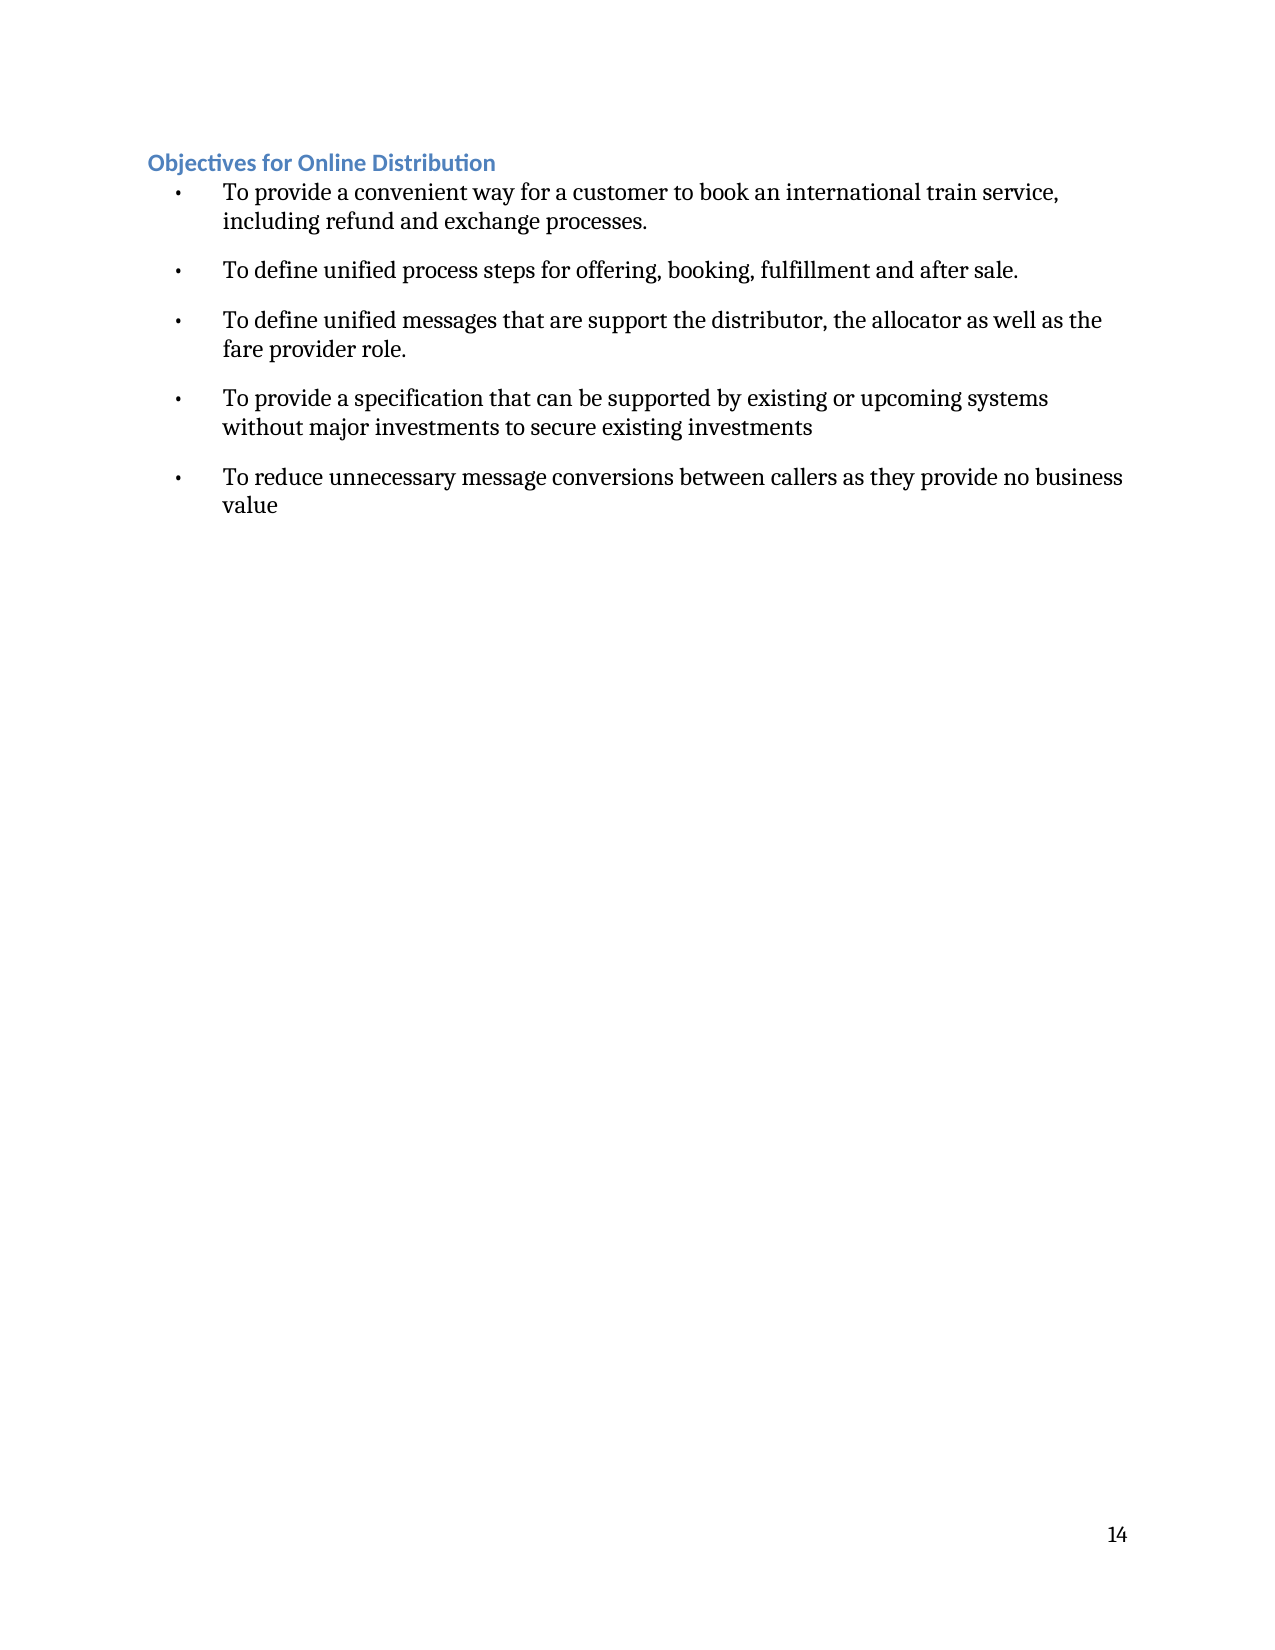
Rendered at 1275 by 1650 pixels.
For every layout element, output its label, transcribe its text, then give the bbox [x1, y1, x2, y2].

list To define unified messages that are support the distributor, the allocator as well as the fare provider role. [173, 306, 1127, 363]
list To reduce unnecessary message conversions between callers as they provide no business value [173, 463, 1127, 520]
list To provide a specification that can be supported by existing or upcoming systems without major investments to secure existing investments [173, 384, 1127, 442]
list To define unified process steps for offering, booking, fulfillment and after sale. [173, 256, 1127, 285]
subtitle Objectives for Online Distribution [148, 148, 1127, 178]
list To provide a convenient way for a customer to book an international train service, including refund and exchange processes. [173, 178, 1127, 236]
